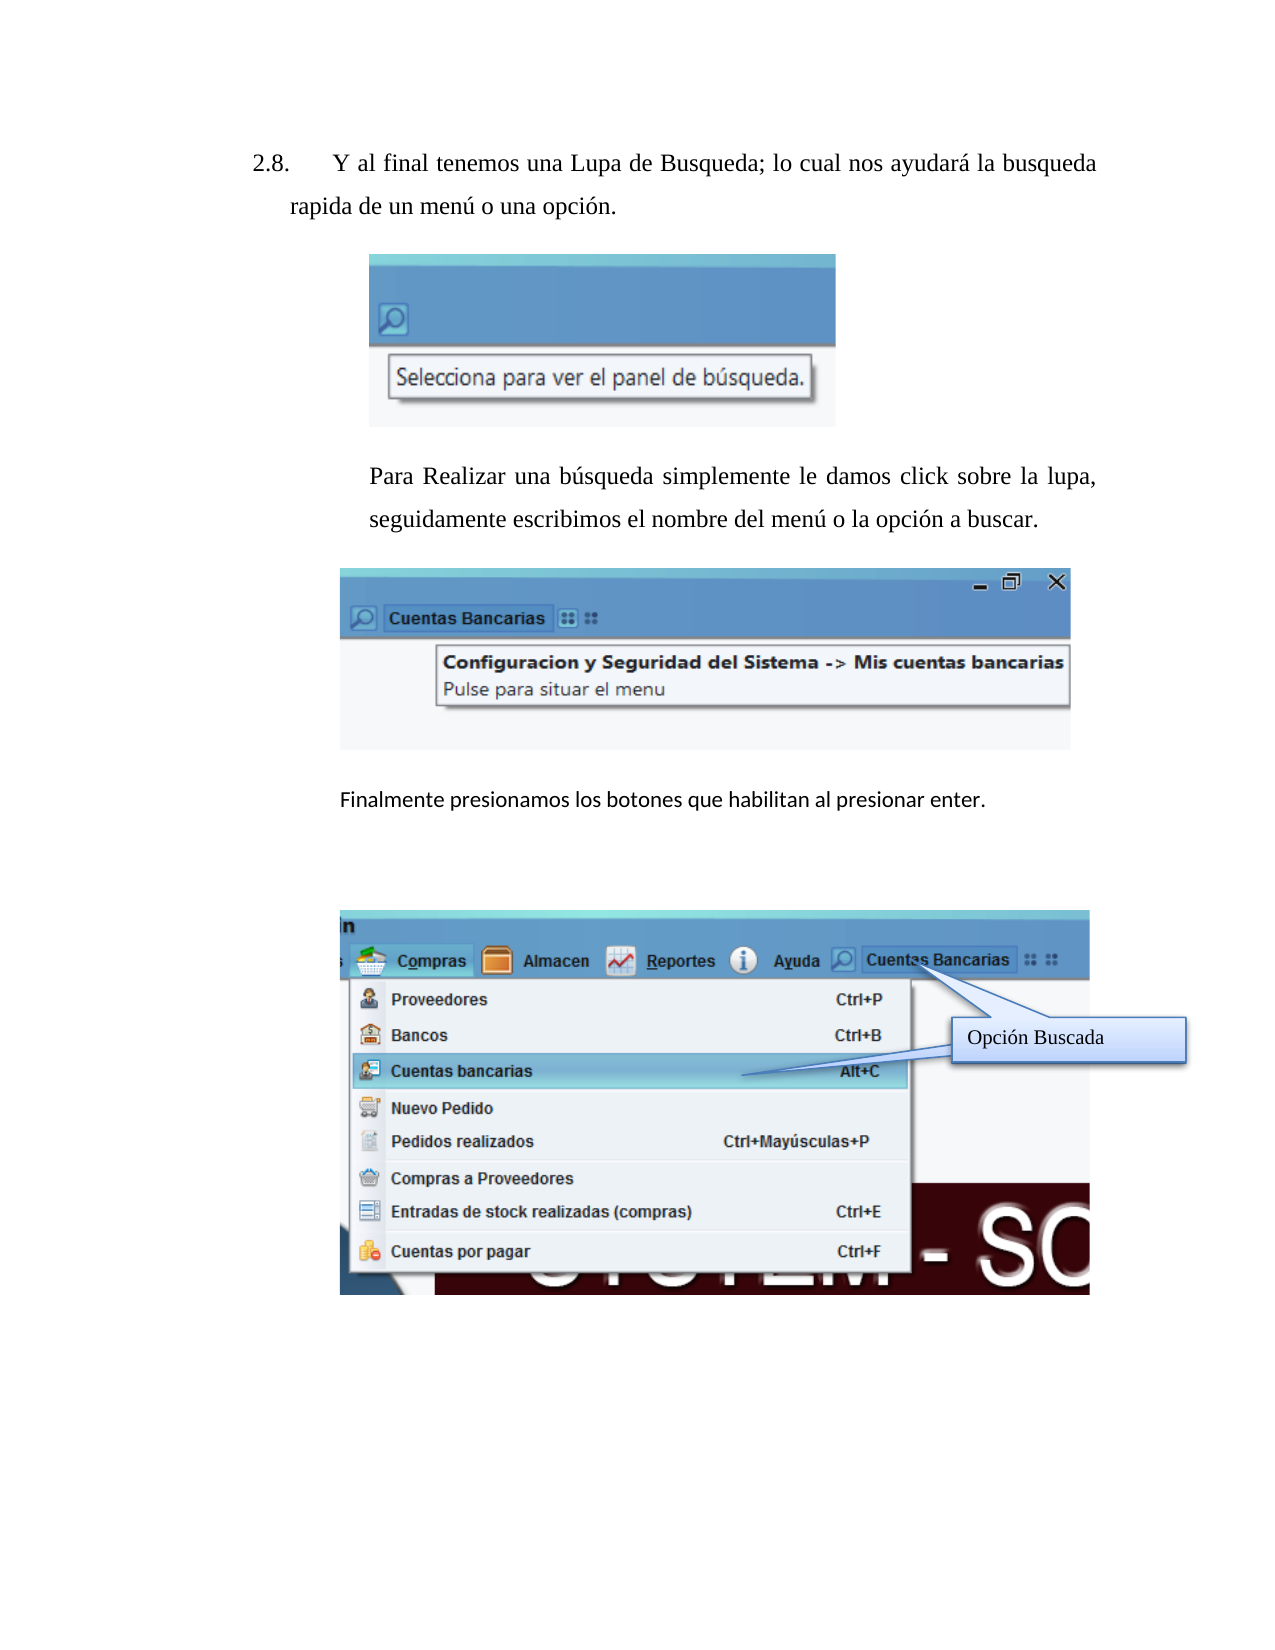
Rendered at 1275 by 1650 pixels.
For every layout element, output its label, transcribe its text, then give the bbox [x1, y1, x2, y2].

picture [339, 910, 1090, 1295]
text Finalmente presionamos los botones que habilitan al presionar enter. [340, 785, 1098, 813]
text Para Realizar una búsqueda simplemente le damos click sobre la lupa, seguidamente escribimos el nombre del menú o la opción a buscar. [369, 461, 1098, 533]
picture [369, 254, 836, 427]
picture [339, 568, 1071, 750]
list Y al final tenemos una Lupa de Busqueda; lo cual nos ayudará la busqueda rapida de un menú o una opción. [252, 148, 1098, 219]
